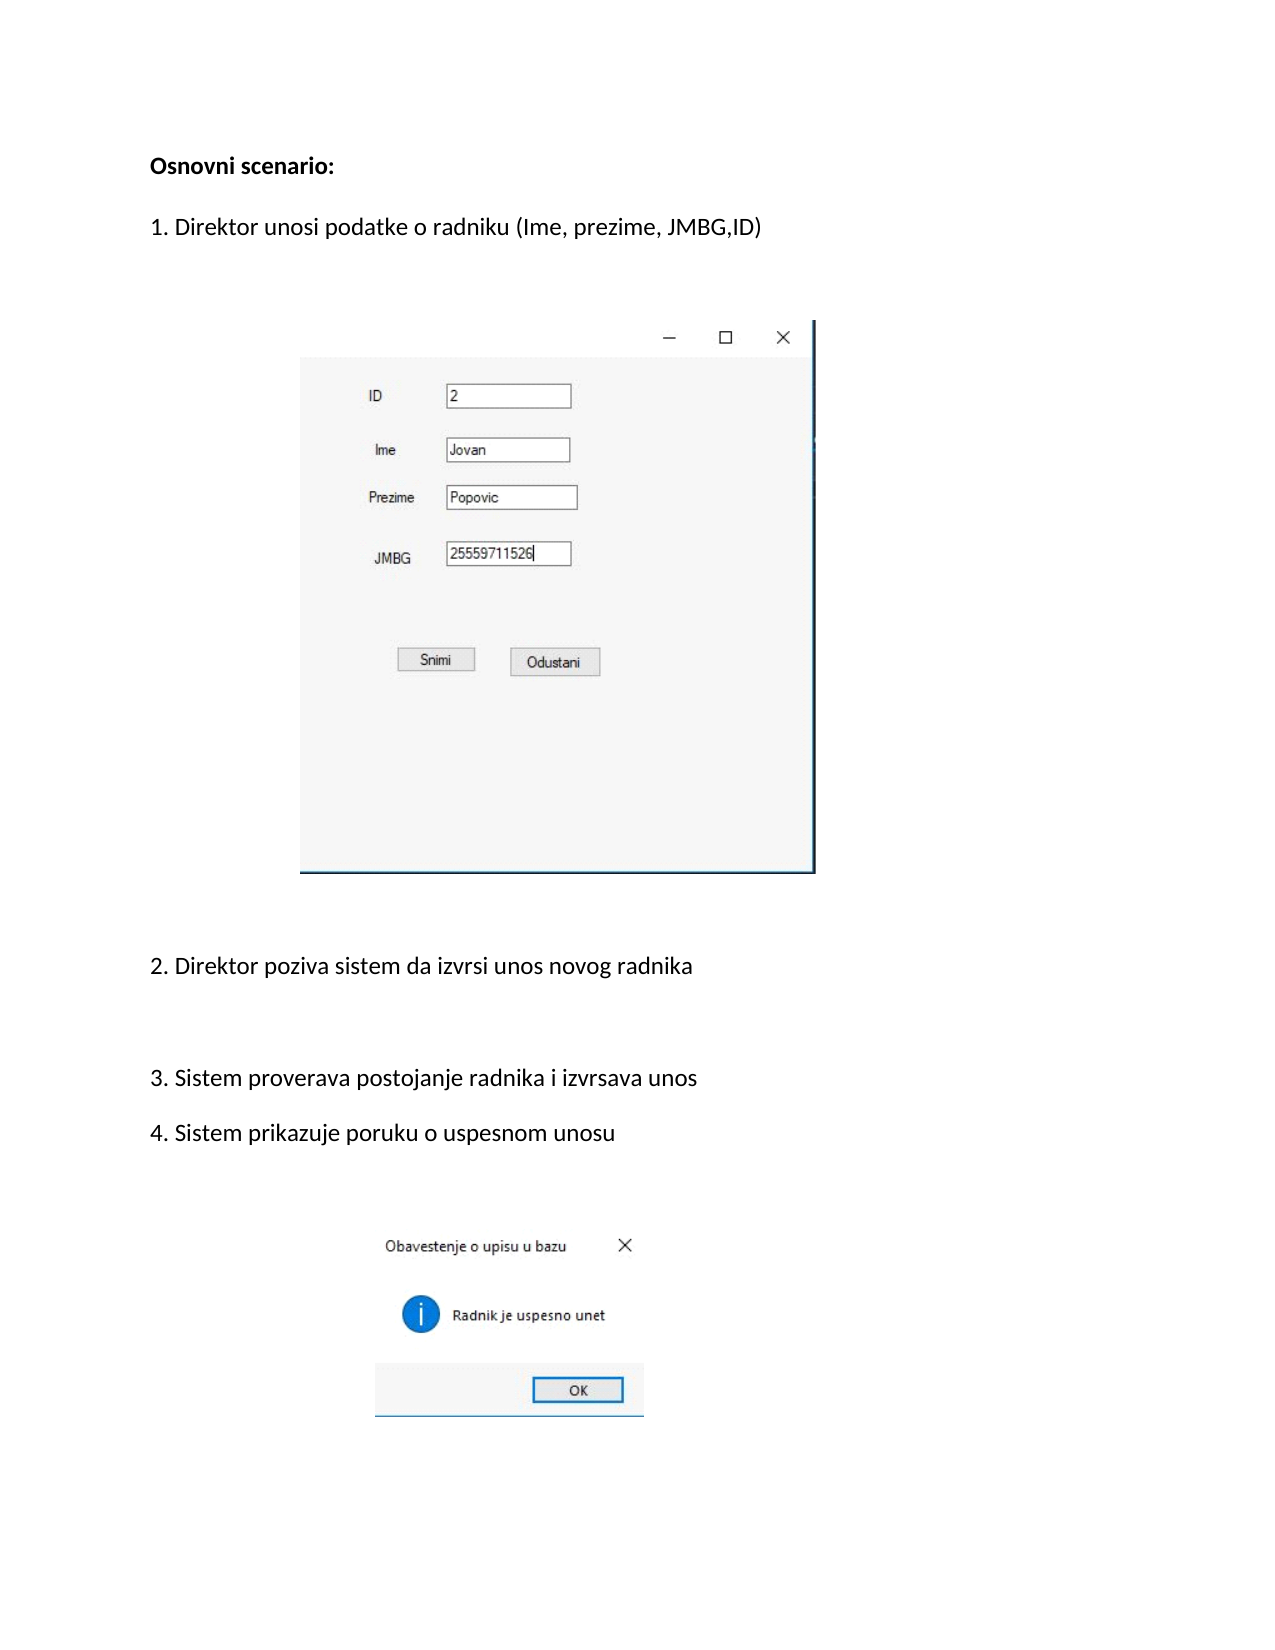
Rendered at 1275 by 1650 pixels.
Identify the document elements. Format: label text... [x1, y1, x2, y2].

picture [300, 320, 816, 874]
text 2. Direktor poziva sistem da izvrsi unos novog radnika [150, 950, 1125, 981]
text 3. Sistem proverava postojanje radnika i izvrsava unos [150, 1062, 1125, 1092]
text 4. Sistem prikazuje poruku o uspesnom unosu [150, 1117, 1125, 1148]
text Osnovni scenario: [150, 150, 1125, 181]
picture [375, 1229, 644, 1417]
text 1. Direktor unosi podatke o radniku (Ime, prezime, JMBG,ID) [150, 211, 1125, 242]
